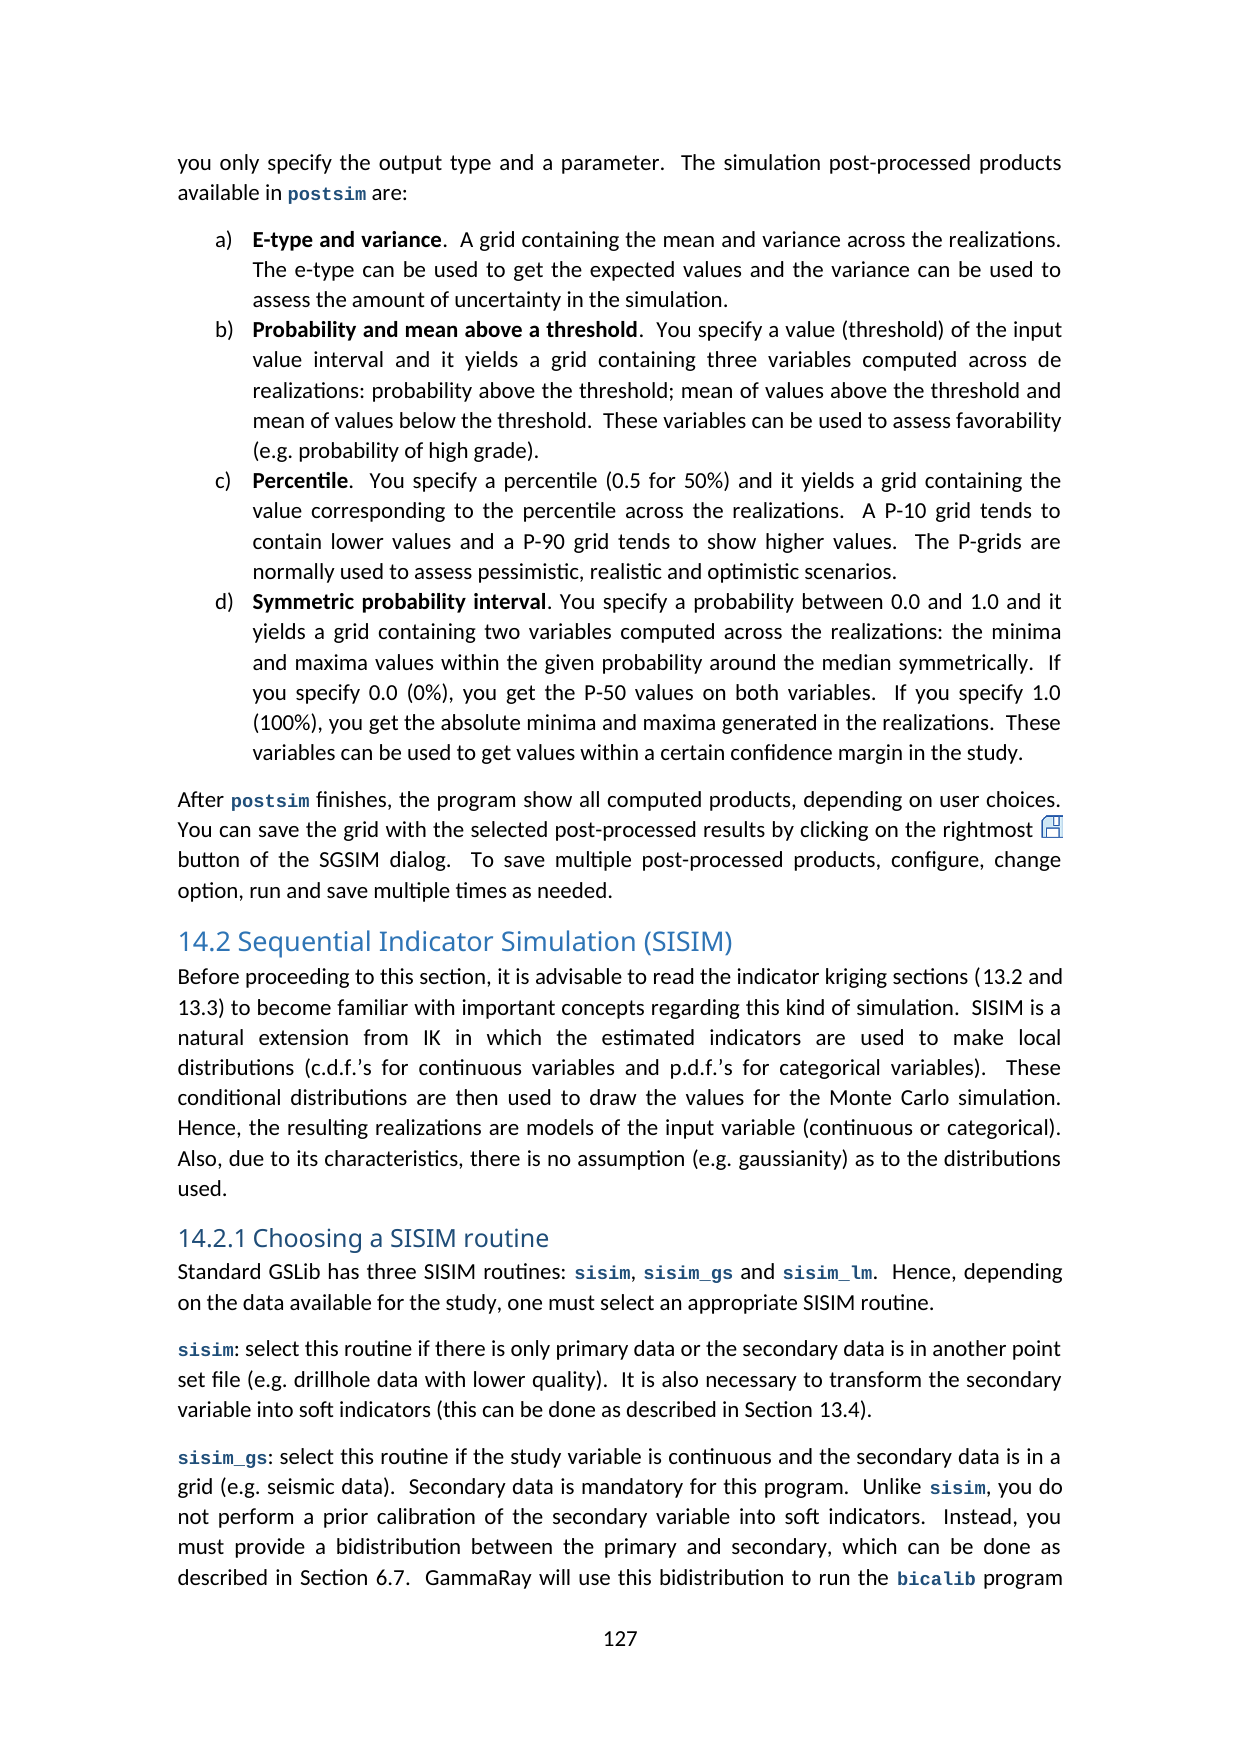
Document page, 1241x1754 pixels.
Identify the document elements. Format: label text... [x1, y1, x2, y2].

list Symmetric probability interval. You specify a probability between 0.0 and 1.0 and it yields a grid containing two variables computed across the realizations: the minima and maxima values within the given probability around the median symmetrically. If you specify 0.0 (0%), you get the P-50 values on both variables. If you specify 1.0 (100%), you get the absolute minima and maxima generated in the realizations. These variables can be used to get values within a certain confidence margin in the study. [215, 587, 1063, 766]
list E-type and variance. A grid containing the mean and variance across the realizations. The e-type can be used to get the expected values and the variance can be used to assess the amount of uncertainty in the simulation. [215, 225, 1063, 313]
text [177, 148, 1063, 206]
text Standard GSLib has three SISIM routines: sisim, sisim_gs and sisim_lm. Hence, depending on the data available for the study, one must select an appropriate SISIM routine. [177, 1257, 1063, 1316]
list Percentile. You specify a percentile (0.5 for 50%) and it yields a grid containing the value corresponding to the percentile across the realizations. A P-10 grid tends to contain lower values and a P-90 grid tends to show higher values. The P-grids are normally used to assess pessimistic, realistic and optimistic scenarios. [215, 466, 1063, 585]
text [177, 1442, 1063, 1591]
subtitle Choosing a SISIM routine [177, 1221, 1063, 1255]
picture [1041, 815, 1063, 838]
subtitle Sequential Indicator Simulation (SISIM) [177, 923, 1063, 959]
text After postsim finishes, the program show all computed products, depending on user choices. You can save the grid with the selected post-processed results by clicking on the rightmost button of the SGSIM dialog. To save multiple post-processed products, configure, change option, run and save multiple times as needed. [177, 785, 1063, 904]
text sisim: select this routine if there is only primary data or the secondary data is in another point set file (e.g. drillhole data with lower quality). It is also necessary to transform the secondary variable into soft indicators (this can be done as described in Section 12.4). [177, 1334, 1063, 1423]
text Before proceeding to this section, it is advisable to read the indicator kriging sections (12.2 and 12.3) to become familiar with important concepts regarding this kind of simulation. SISIM is a natural extension from IK in which the estimated indicators are used to make local distributions (c.d.f.’s for continuous variables and p.d.f.’s for categorical variables). These conditional distributions are then used to draw the values for the Monte Carlo simulation. Hence, the resulting realizations are models of the input variable (continuous or categorical). Also, due to its characteristics, there is no assumption (e.g. gaussianity) as to the distributions used. [177, 962, 1063, 1202]
list Probability and mean above a threshold. You specify a value (threshold) of the input value interval and it yields a grid containing three variables computed across de realizations: probability above the threshold; mean of values above the threshold and mean of values below the threshold. These variables can be used to assess favorability (e.g. probability of high grade). [215, 315, 1063, 464]
